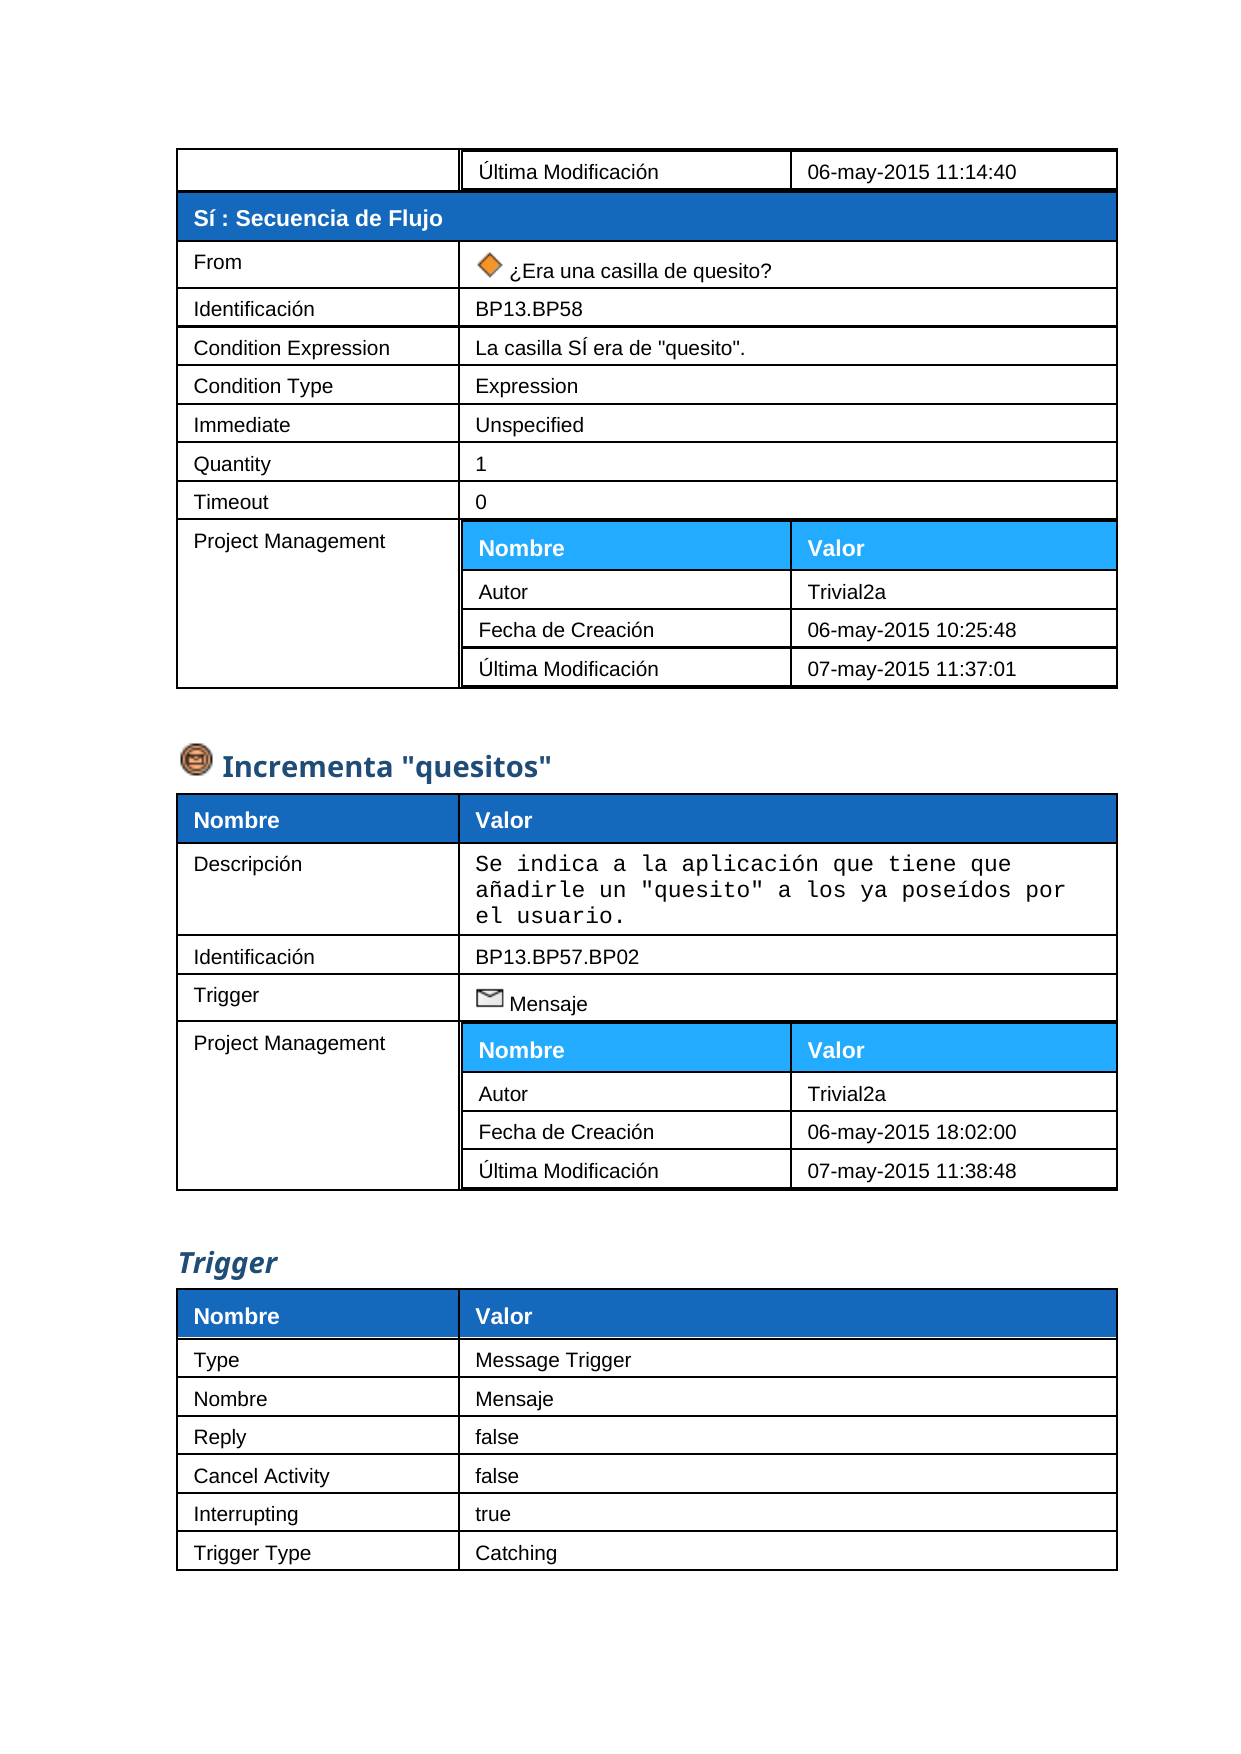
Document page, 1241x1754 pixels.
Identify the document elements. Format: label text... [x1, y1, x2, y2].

subtitle Trigger [177, 1242, 1063, 1282]
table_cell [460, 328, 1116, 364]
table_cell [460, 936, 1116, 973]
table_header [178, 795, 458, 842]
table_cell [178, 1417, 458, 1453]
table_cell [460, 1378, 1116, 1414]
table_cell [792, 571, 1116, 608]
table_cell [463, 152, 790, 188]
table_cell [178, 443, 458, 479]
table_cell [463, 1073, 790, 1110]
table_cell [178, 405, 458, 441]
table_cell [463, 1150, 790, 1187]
subtitle Incrementa "quesitos" [177, 740, 1063, 786]
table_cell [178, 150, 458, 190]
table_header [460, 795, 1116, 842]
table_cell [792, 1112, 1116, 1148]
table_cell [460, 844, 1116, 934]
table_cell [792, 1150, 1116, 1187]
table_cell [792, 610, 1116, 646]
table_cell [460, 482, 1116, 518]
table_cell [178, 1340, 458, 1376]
picture [475, 983, 504, 1012]
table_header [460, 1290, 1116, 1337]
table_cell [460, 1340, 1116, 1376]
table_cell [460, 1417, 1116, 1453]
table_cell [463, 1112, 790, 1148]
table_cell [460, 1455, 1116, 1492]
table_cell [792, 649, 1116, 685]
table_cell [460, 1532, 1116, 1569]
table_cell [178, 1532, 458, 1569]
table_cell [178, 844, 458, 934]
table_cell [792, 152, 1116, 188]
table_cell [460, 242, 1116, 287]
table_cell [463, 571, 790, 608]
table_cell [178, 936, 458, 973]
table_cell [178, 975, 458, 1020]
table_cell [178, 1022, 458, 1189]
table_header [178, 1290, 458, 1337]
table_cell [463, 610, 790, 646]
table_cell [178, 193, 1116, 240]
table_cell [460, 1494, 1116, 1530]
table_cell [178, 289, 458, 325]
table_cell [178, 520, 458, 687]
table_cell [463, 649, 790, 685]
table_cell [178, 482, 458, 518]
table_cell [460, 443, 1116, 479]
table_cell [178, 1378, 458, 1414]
picture [475, 250, 504, 279]
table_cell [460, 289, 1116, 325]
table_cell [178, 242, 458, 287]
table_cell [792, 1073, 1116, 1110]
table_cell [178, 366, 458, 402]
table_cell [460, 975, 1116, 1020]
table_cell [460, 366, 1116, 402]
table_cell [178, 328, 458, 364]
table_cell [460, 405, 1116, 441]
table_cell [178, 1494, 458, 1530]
picture [177, 740, 215, 778]
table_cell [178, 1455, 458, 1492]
